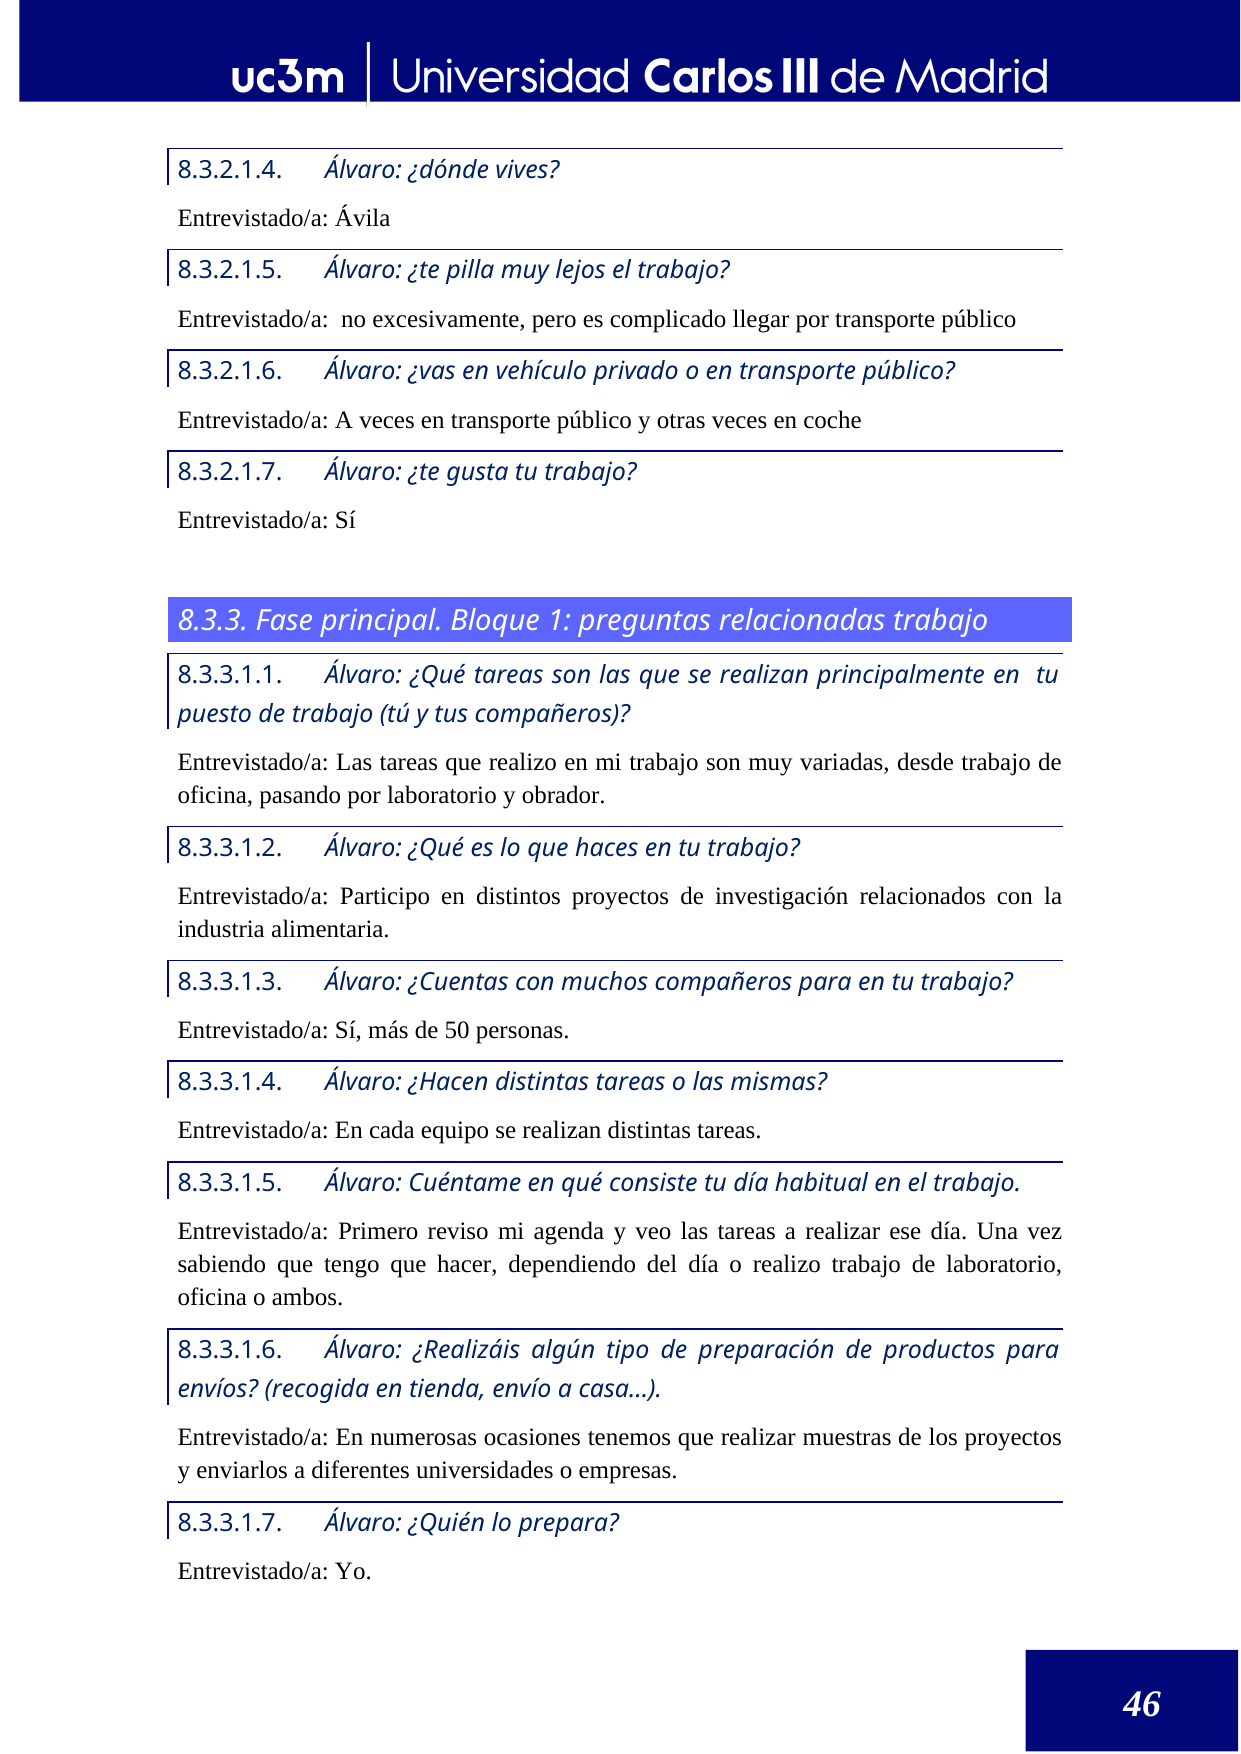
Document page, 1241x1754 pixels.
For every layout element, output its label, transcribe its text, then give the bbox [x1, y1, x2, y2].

text Entrevistado/a: Sí [177, 506, 1063, 534]
subtitle Álvaro: ¿dónde vives? [169, 149, 1063, 185]
subtitle Álvaro: ¿Quién lo prepara? [169, 1503, 1063, 1539]
text Entrevistado/a: Participo en distintos proyectos de investigación relacionados con la industria alimentaria. [177, 881, 1063, 943]
subtitle Álvaro: ¿te pilla muy lejos el trabajo? [169, 250, 1063, 286]
subtitle Álvaro: ¿Qué tareas son las que se realizan principalmente en tu puesto de trabajo (tú y tus compañeros)? [169, 654, 1063, 729]
subtitle Álvaro: ¿Realizáis algún tipo de preparación de productos para envíos? (recogida en tienda, envío a casa…). [169, 1330, 1063, 1405]
text Entrevistado/a: En cada equipo se realizan distintas tareas. [177, 1116, 1063, 1144]
subtitle Álvaro: Cuéntame en qué consiste tu día habitual en el trabajo. [169, 1163, 1063, 1199]
text Entrevistado/a: Primero reviso mi agenda y veo las tareas a realizar ese día. Una vez sabiendo que tengo que hacer, dependiendo del día o realizo trabajo de laboratorio, oficina o ambos. [177, 1216, 1063, 1311]
text Entrevistado/a: En numerosas ocasiones tenemos que realizar muestras de los proyectos y enviarlos a diferentes universidades o empresas. [177, 1422, 1063, 1484]
picture [196, 31, 1083, 107]
text Entrevistado/a: Ávila [177, 203, 1063, 232]
subtitle Álvaro: ¿Hacen distintas tareas o las mismas? [169, 1062, 1063, 1098]
text Entrevistado/a: Yo. [177, 1556, 1063, 1585]
subtitle Álvaro: ¿te gusta tu trabajo? [169, 452, 1063, 488]
subtitle Álvaro: ¿Qué es lo que haces en tu trabajo? [169, 827, 1063, 863]
subtitle Álvaro: ¿vas en vehículo privado o en transporte público? [169, 351, 1063, 387]
text Entrevistado/a: Las tareas que realizo en mi trabajo son muy variadas, desde trabajo de oficina, pasando por laboratorio y obrador. [177, 747, 1063, 809]
text Entrevistado/a: Sí, más de 50 personas. [177, 1015, 1063, 1043]
text Entrevistado/a: no excesivamente, pero es complicado llegar por transporte público [177, 304, 1063, 333]
subtitle Álvaro: ¿Cuentas con muchos compañeros para en tu trabajo? [169, 961, 1063, 997]
subtitle Fase principal. Bloque 1: preguntas relacionadas trabajo [169, 598, 1071, 641]
text Entrevistado/a: A veces en transporte público y otras veces en coche [177, 405, 1063, 433]
